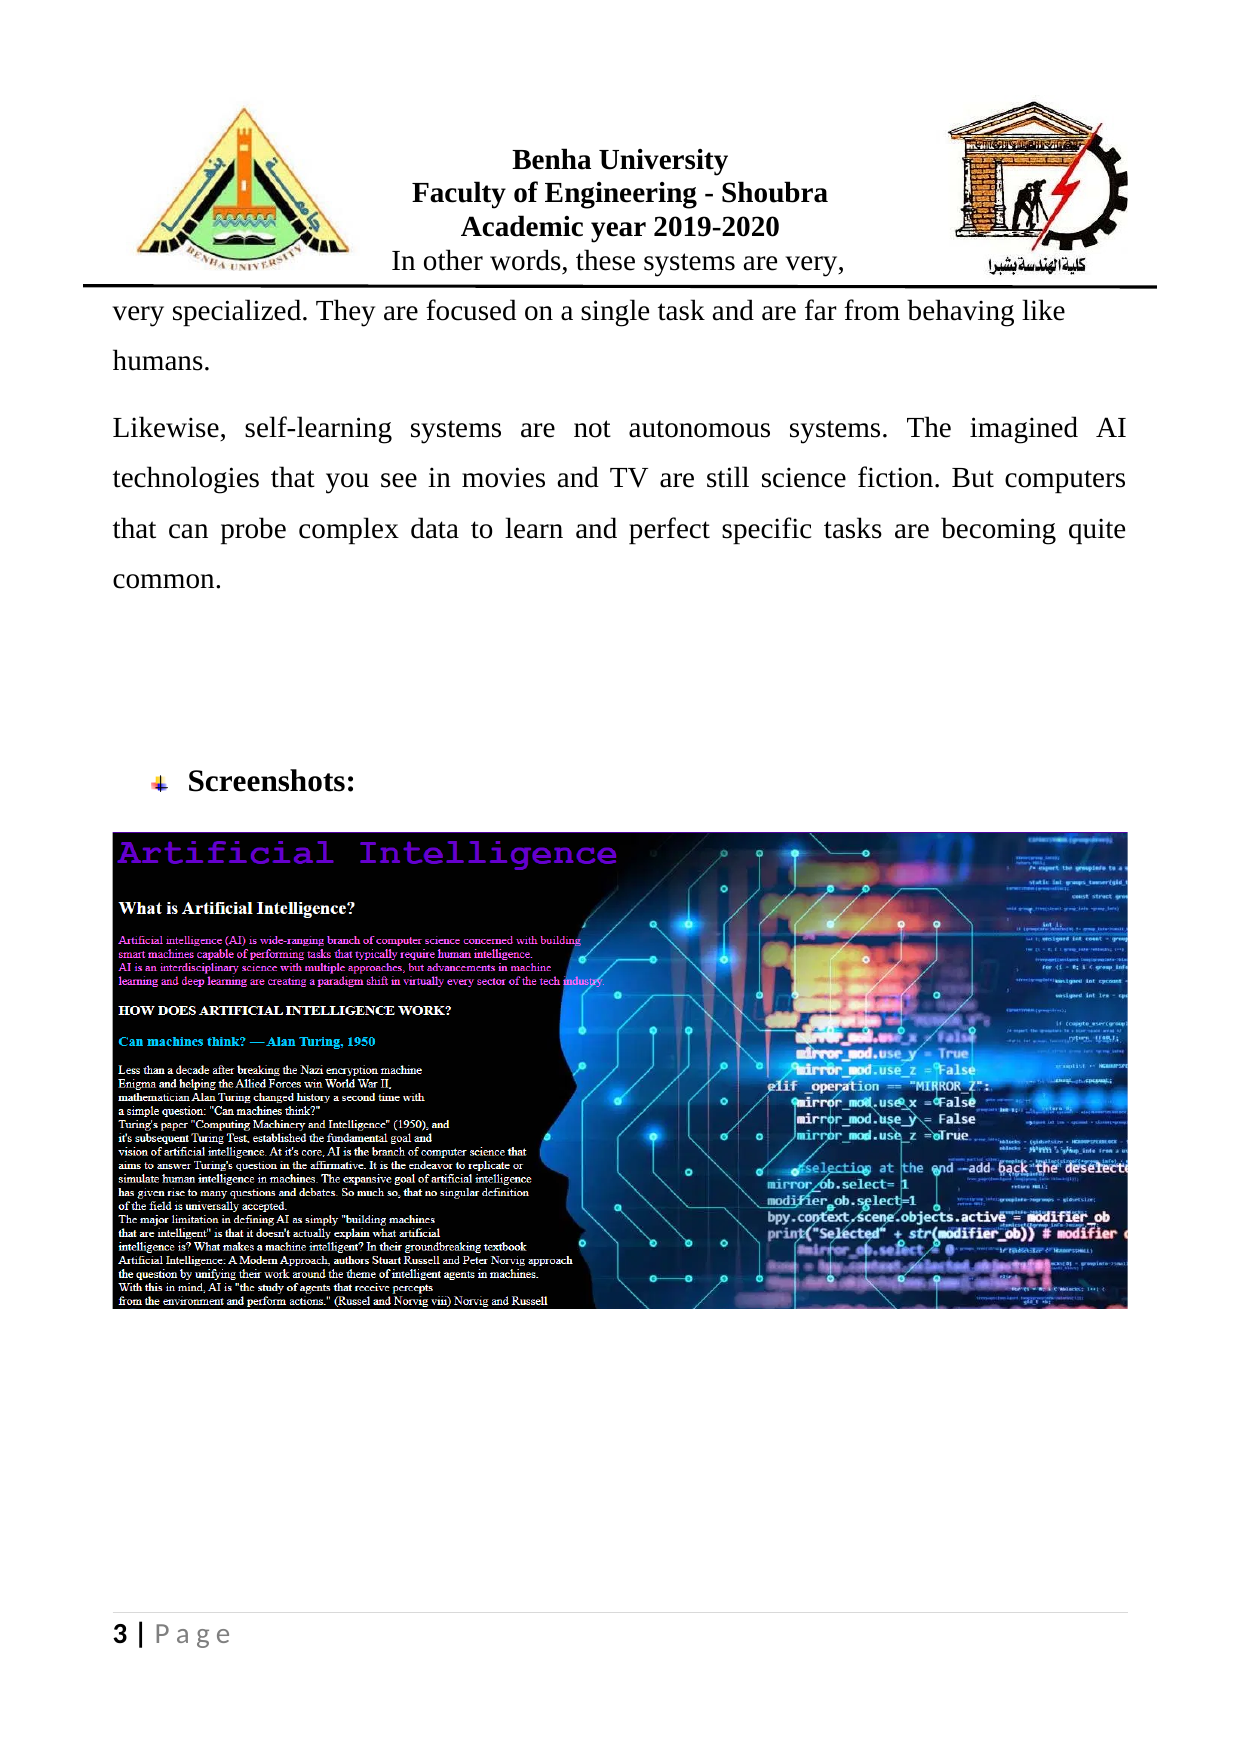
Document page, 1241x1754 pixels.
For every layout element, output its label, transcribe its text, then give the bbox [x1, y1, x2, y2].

picture [151, 774, 168, 792]
picture [112, 77, 373, 243]
text Likewise, self-learning systems are not autonomous systems. The imagined AI technologies that you see in movies and TV are still science fiction. But computers that can probe complex data to learn and perfect specific tasks are becoming quite common. [112, 410, 1128, 595]
picture [921, 95, 1128, 243]
text In other words, these systems are very, very specialized. They are focused on a single task and are far from behaving like humans. [112, 243, 1128, 377]
picture [112, 832, 1128, 1309]
list Screenshots: [150, 762, 1128, 798]
